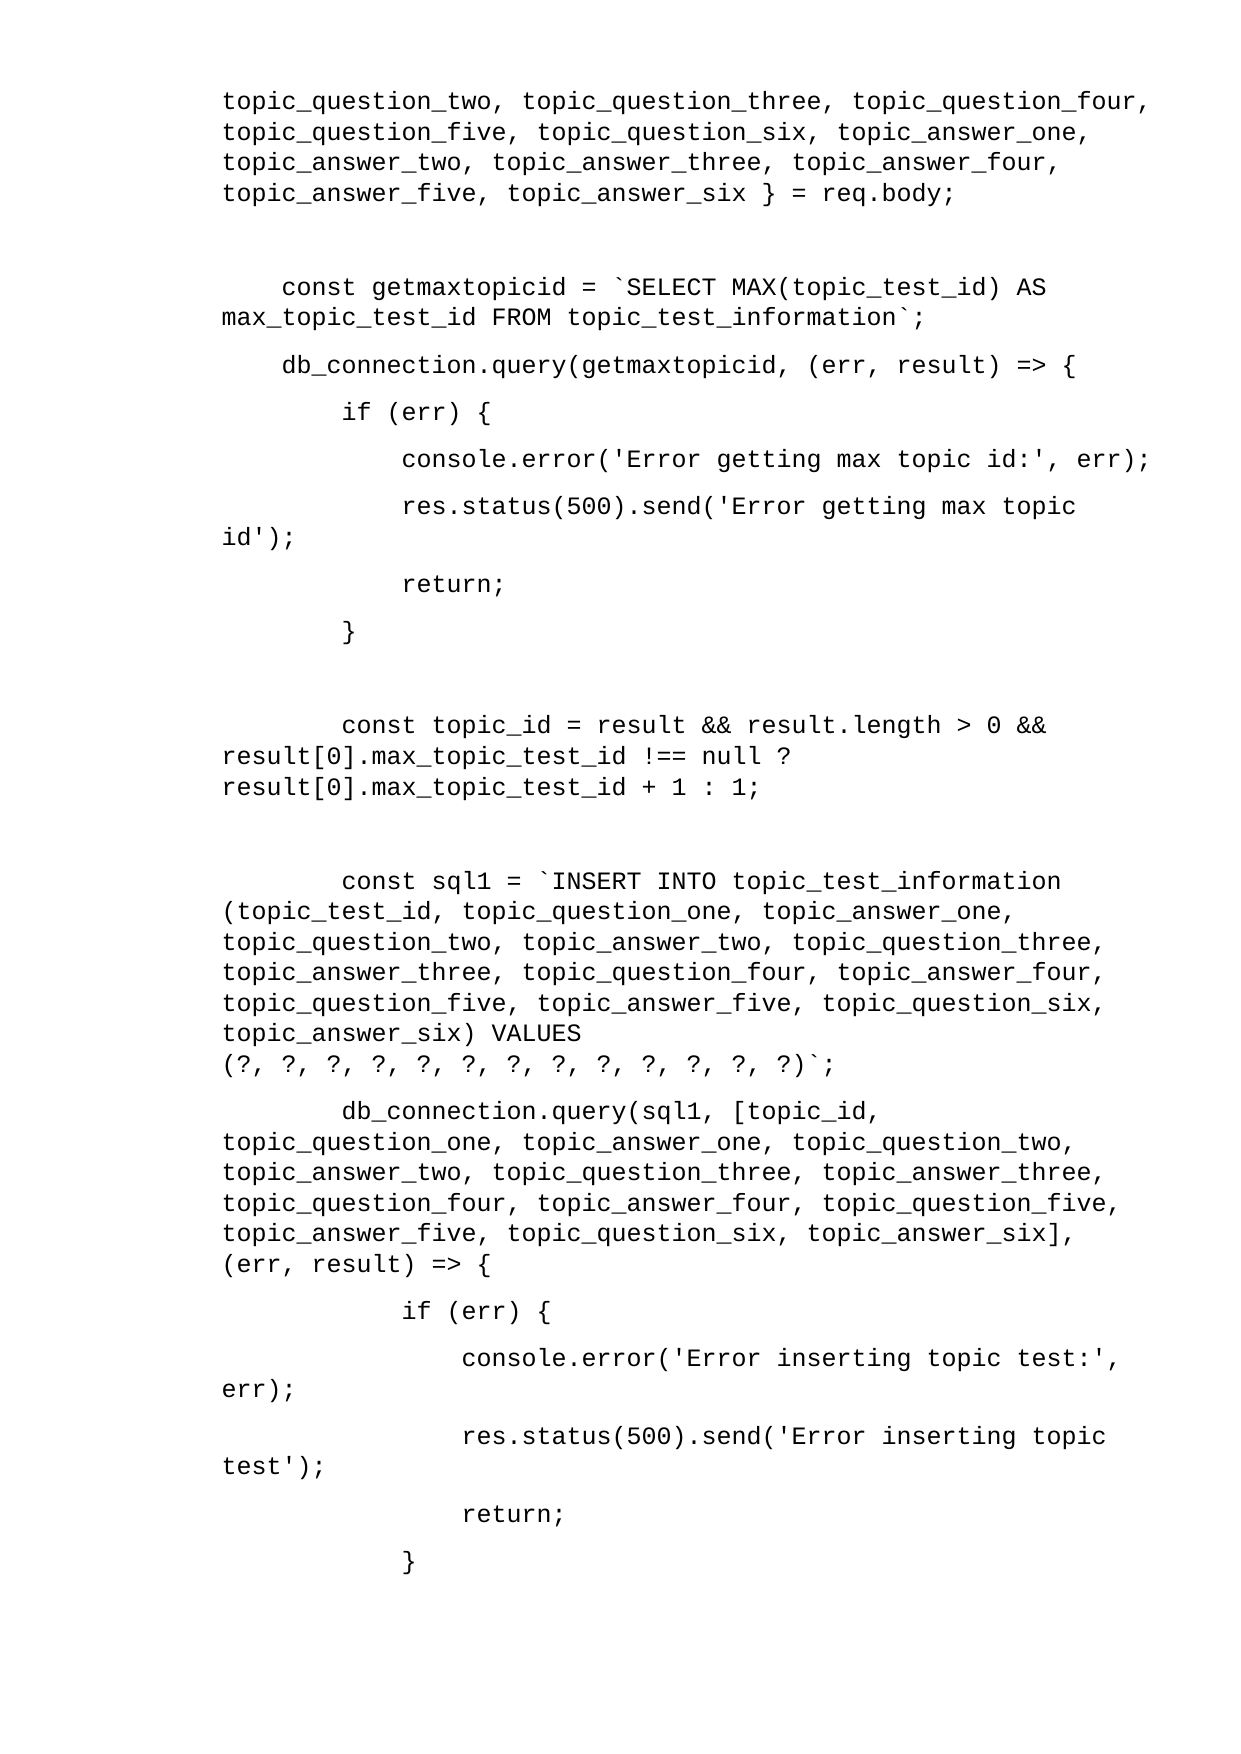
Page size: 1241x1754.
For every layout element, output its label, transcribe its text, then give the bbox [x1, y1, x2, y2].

text return; [221, 1501, 1152, 1529]
text res.status(500).send('Error inserting topic test'); [221, 1423, 1152, 1482]
text const topic_id = result && result.length > 0 && result[0].max_topic_test_id !== null ? result[0].max_topic_test_id + 1 : 1; [221, 713, 1152, 802]
text } [221, 619, 1152, 647]
text console.error('Error inserting topic test:', err); [221, 1346, 1152, 1404]
text db_connection.query(getmaxtopicid, (err, result) => { [221, 352, 1152, 381]
text if (err) { [221, 1298, 1152, 1327]
text return; [221, 571, 1152, 600]
text const getmaxtopicid = `SELECT MAX(topic_test_id) AS max_topic_test_id FROM topic_test_information`; [221, 274, 1152, 333]
text if (err) { [221, 399, 1152, 428]
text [221, 88, 1152, 208]
text console.error('Error getting max topic id:', err); [221, 447, 1152, 475]
text const sql1 = `INSERT INTO topic_test_information (topic_test_id, topic_question_one, topic_answer_one, topic_question_two, topic_answer_two, topic_question_three, topic_answer_three, topic_question_four, topic_answer_four, topic_question_five, topic_answer_five, topic_question_six, topic_answer_six) VALUES (?, ?, ?, ?, ?, ?, ?, ?, ?, ?, ?, ?, ?)`; [221, 868, 1152, 1080]
text } [221, 1548, 1152, 1577]
text res.status(500).send('Error getting max topic id'); [221, 494, 1152, 553]
text db_connection.query(sql1, [topic_id, topic_question_one, topic_answer_one, topic_question_two, topic_answer_two, topic_question_three, topic_answer_three, topic_question_four, topic_answer_four, topic_question_five, topic_answer_five, topic_question_six, topic_answer_six], (err, result) => { [221, 1099, 1152, 1280]
